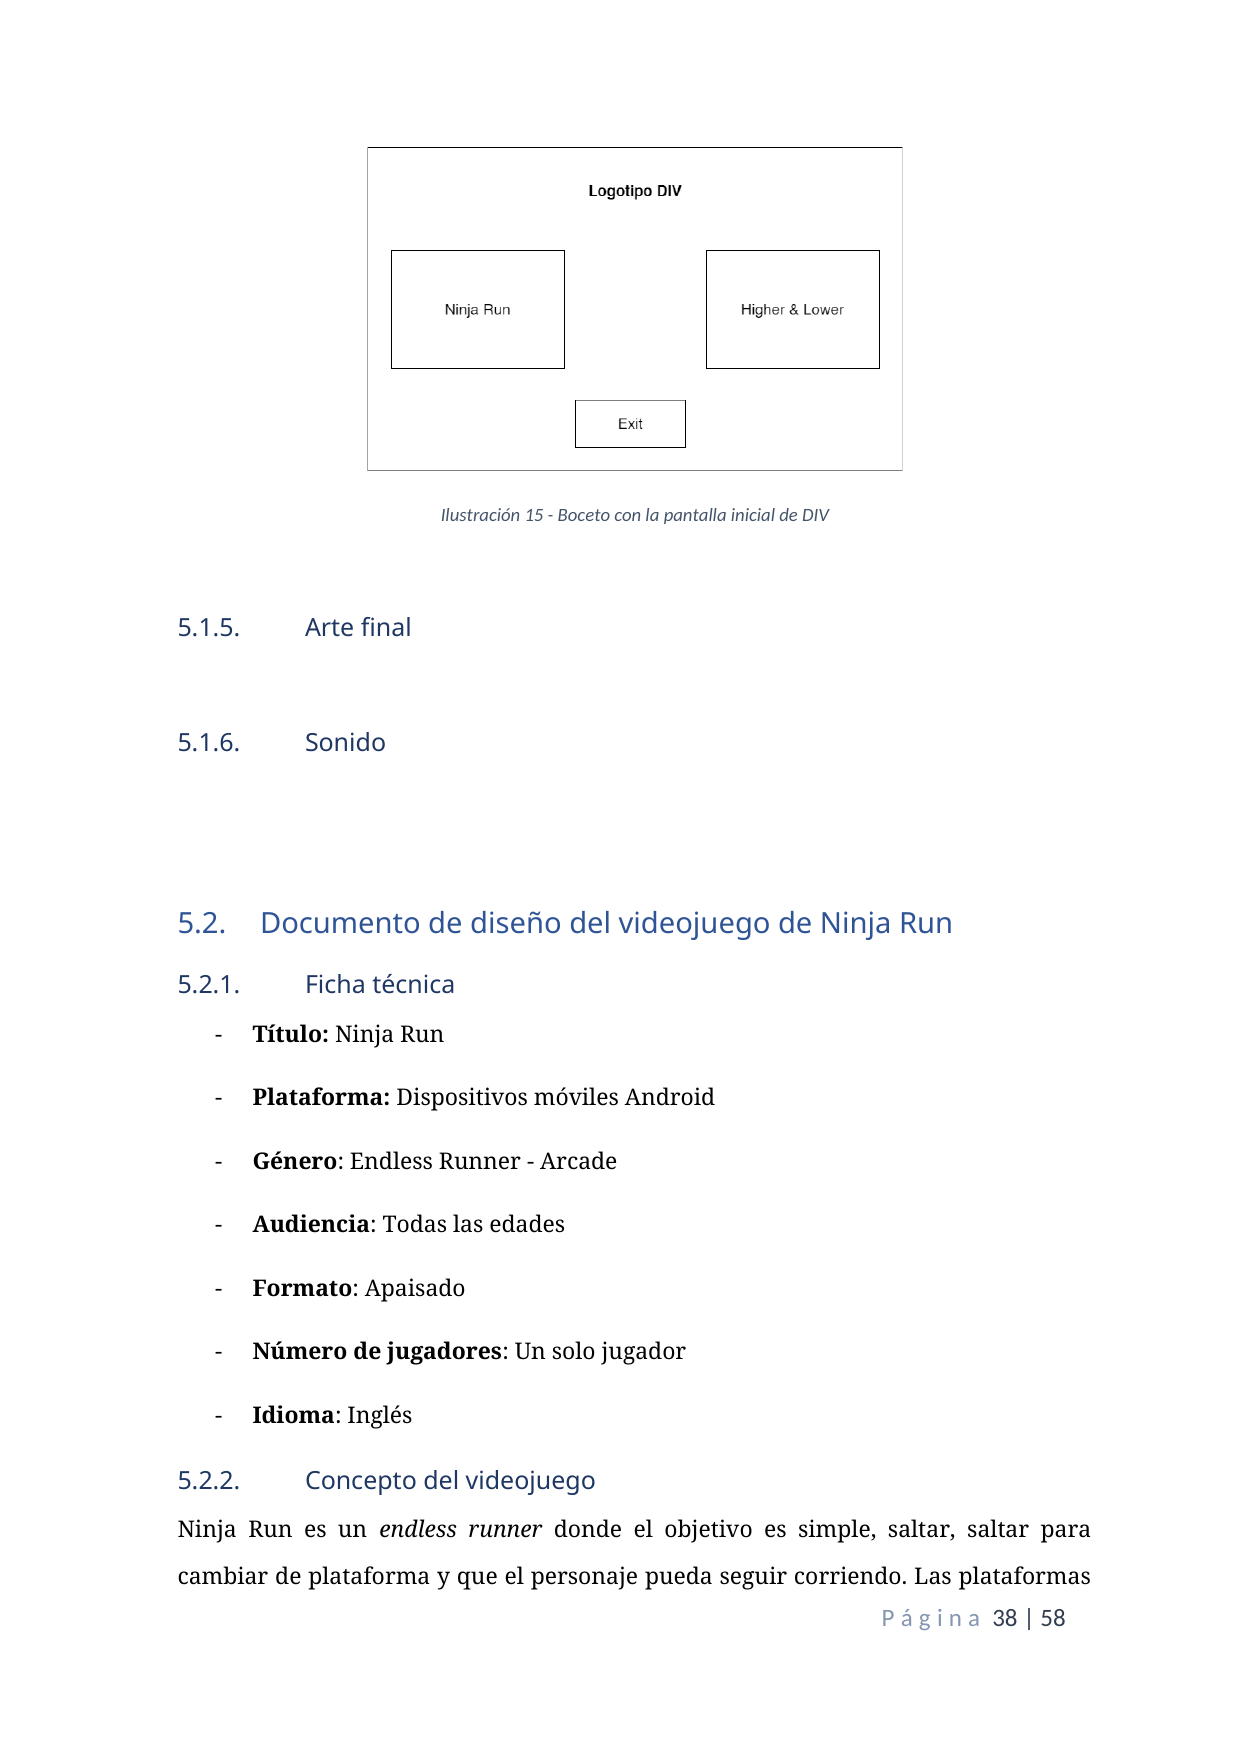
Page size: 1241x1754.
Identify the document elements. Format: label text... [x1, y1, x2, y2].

list Formato: Apaisado [215, 1272, 1092, 1303]
list Título: Ninja Run [215, 1017, 1092, 1049]
list Documento de diseño del videojuego de Ninja Run [177, 903, 1092, 942]
list Género: Endless Runner - Arcade [215, 1144, 1092, 1176]
list Plataforma: Dispositivos móviles Android [215, 1081, 1092, 1112]
list Arte final [177, 610, 1092, 644]
list Ficha técnica [177, 966, 1092, 1001]
picture [367, 147, 903, 471]
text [177, 1513, 1092, 1591]
list Número de jugadores: Un solo jugador [215, 1335, 1092, 1366]
list Sonido [177, 725, 1092, 759]
list Audiencia: Todas las edades [215, 1208, 1092, 1239]
list Idioma: Inglés [215, 1399, 1092, 1430]
list Concepto del videojuego [177, 1462, 1092, 1496]
